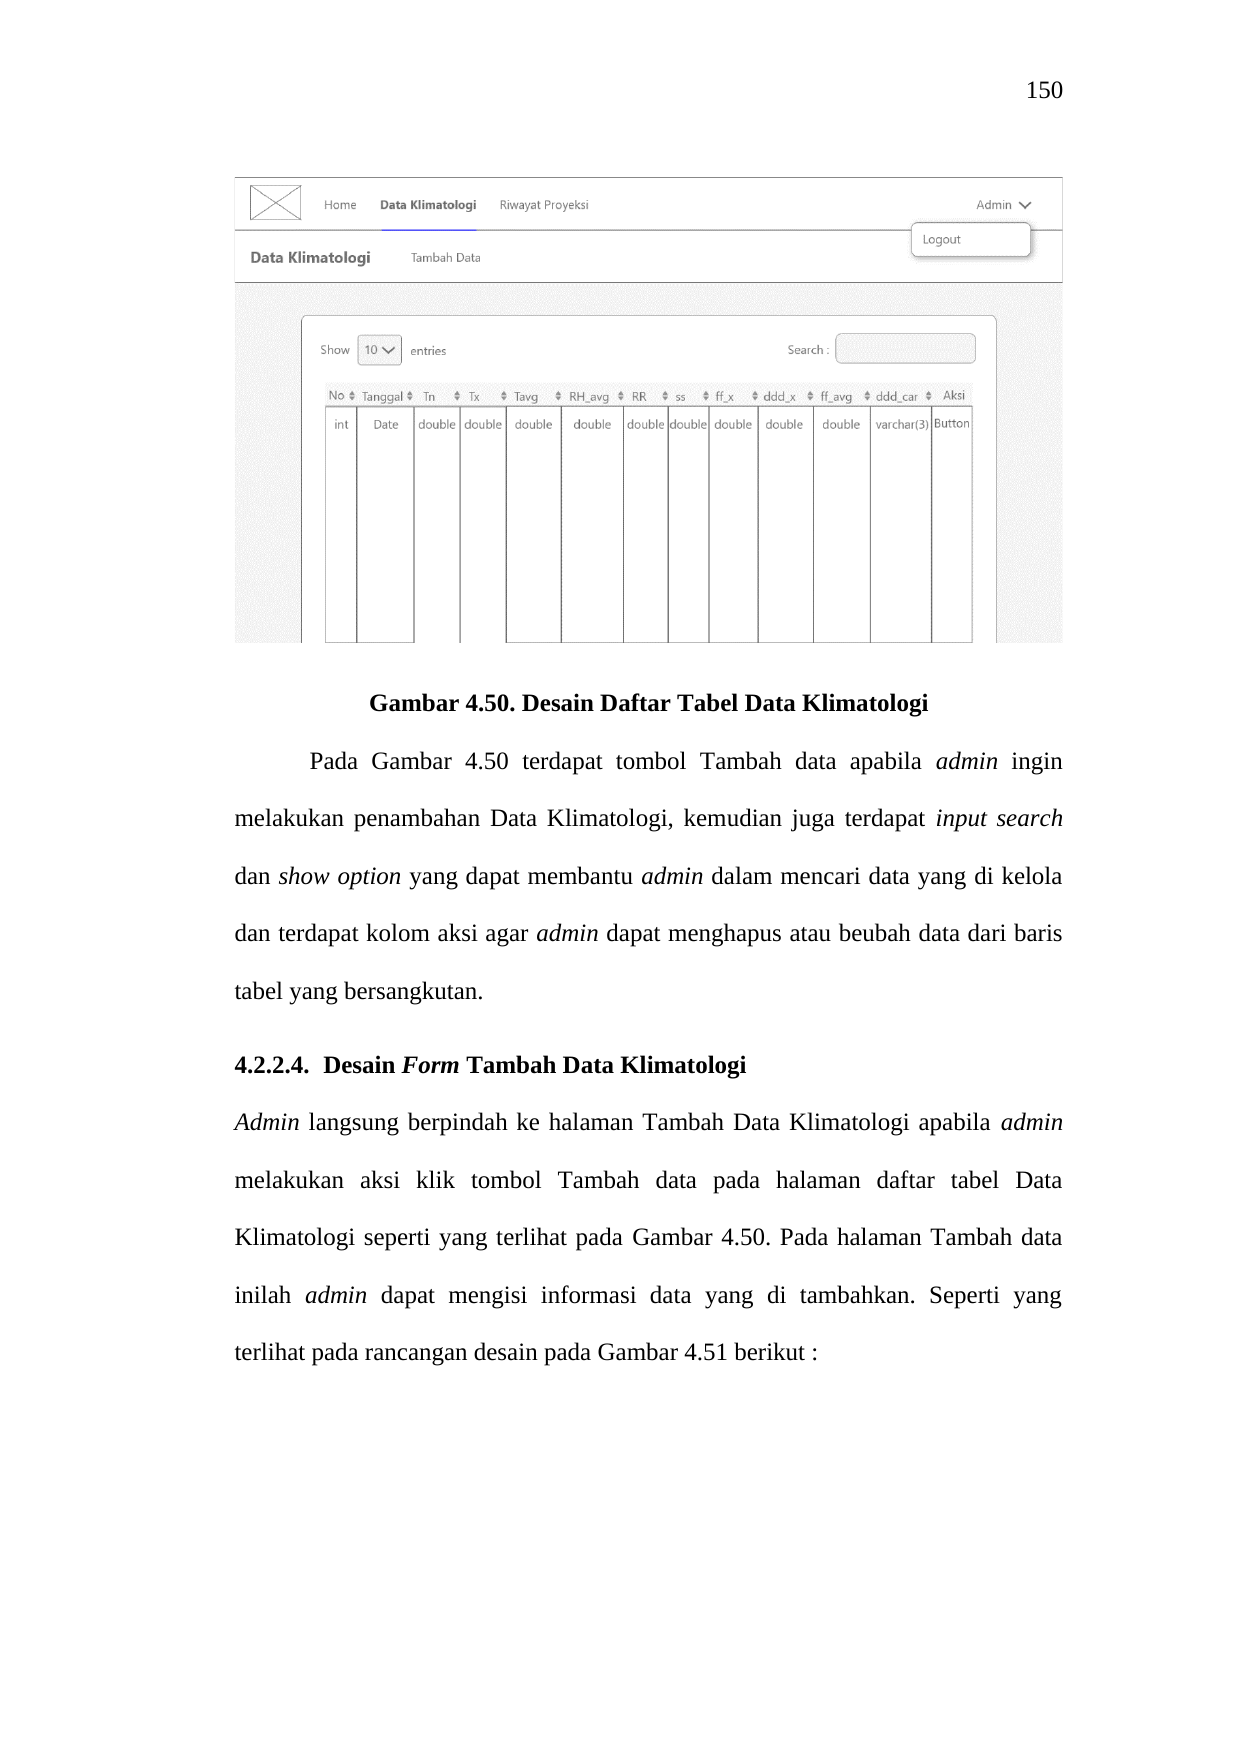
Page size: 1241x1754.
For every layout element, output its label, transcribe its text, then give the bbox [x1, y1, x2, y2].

subtitle Desain Form Tambah Data Klimatologi [234, 1050, 1063, 1079]
picture [234, 177, 1063, 643]
